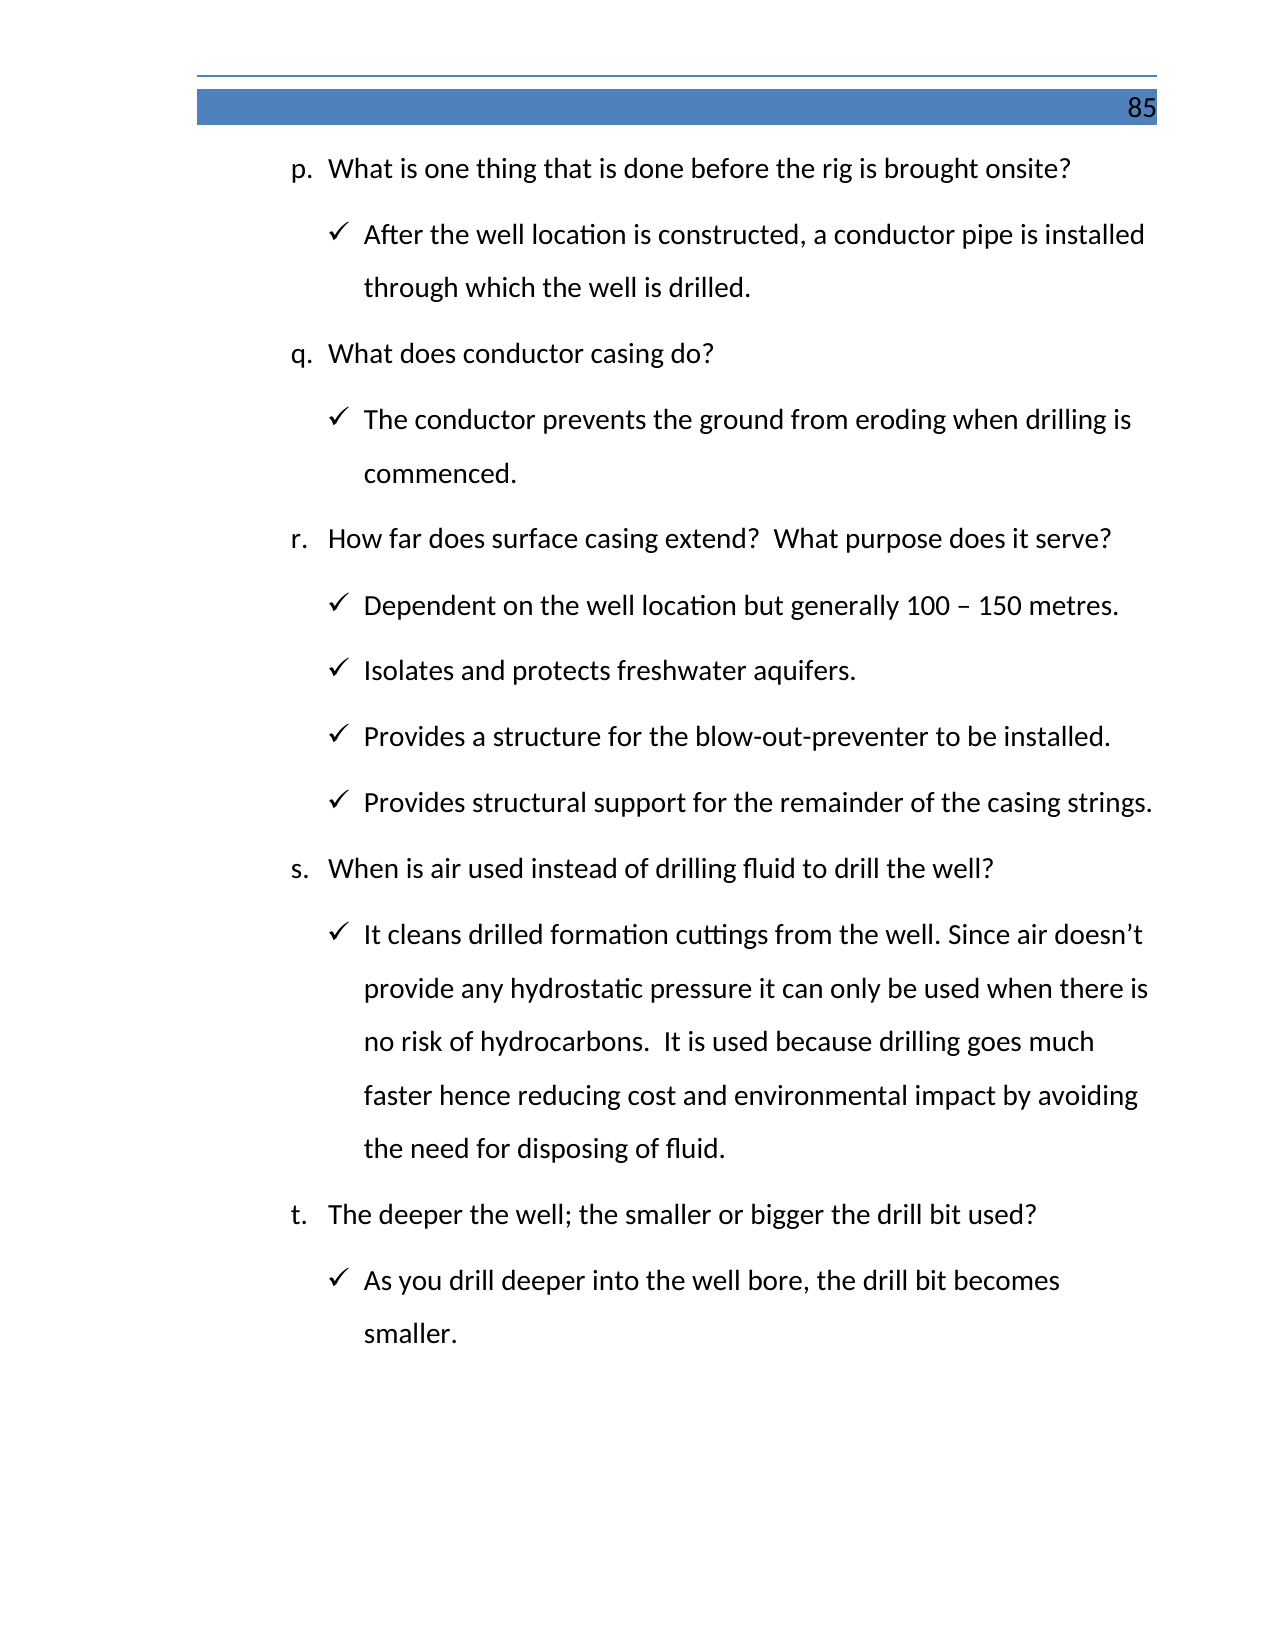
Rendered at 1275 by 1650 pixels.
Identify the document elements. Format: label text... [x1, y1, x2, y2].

list What does conductor casing do? [291, 335, 1157, 371]
list Provides a structure for the blow-out-preventer to be installed. [327, 718, 1157, 754]
list As you drill deeper into the well bore, the drill bit becomes smaller. [327, 1262, 1157, 1351]
list How far does surface casing extend? What purpose does it serve? [291, 521, 1157, 556]
list It cleans drilled formation cuttings from the well. Since air doesn’t provide any hydrostatic pressure it can only be used when there is no risk of hydrocarbons. It is used because drilling goes much faster hence reducing cost and environmental impact by avoiding the need for disposing of fluid. [327, 916, 1157, 1166]
list The deeper the well; the smaller or bigger the drill bit used? [291, 1196, 1157, 1232]
list The conductor prevents the ground from eroding when drilling is commenced. [327, 401, 1157, 490]
list When is air used instead of drilling fluid to drill the well? [291, 850, 1157, 886]
list Isolates and protects freshwater aquifers. [327, 652, 1157, 688]
list Provides structural support for the remainder of the casing strings. [327, 784, 1157, 820]
list After the well location is constructed, a conductor pipe is installed through which the well is drilled. [327, 216, 1157, 305]
list Dependent on the well location but generally 100 – 150 metres. [327, 587, 1157, 622]
list What is one thing that is done before the rig is brought onsite? [291, 150, 1157, 186]
